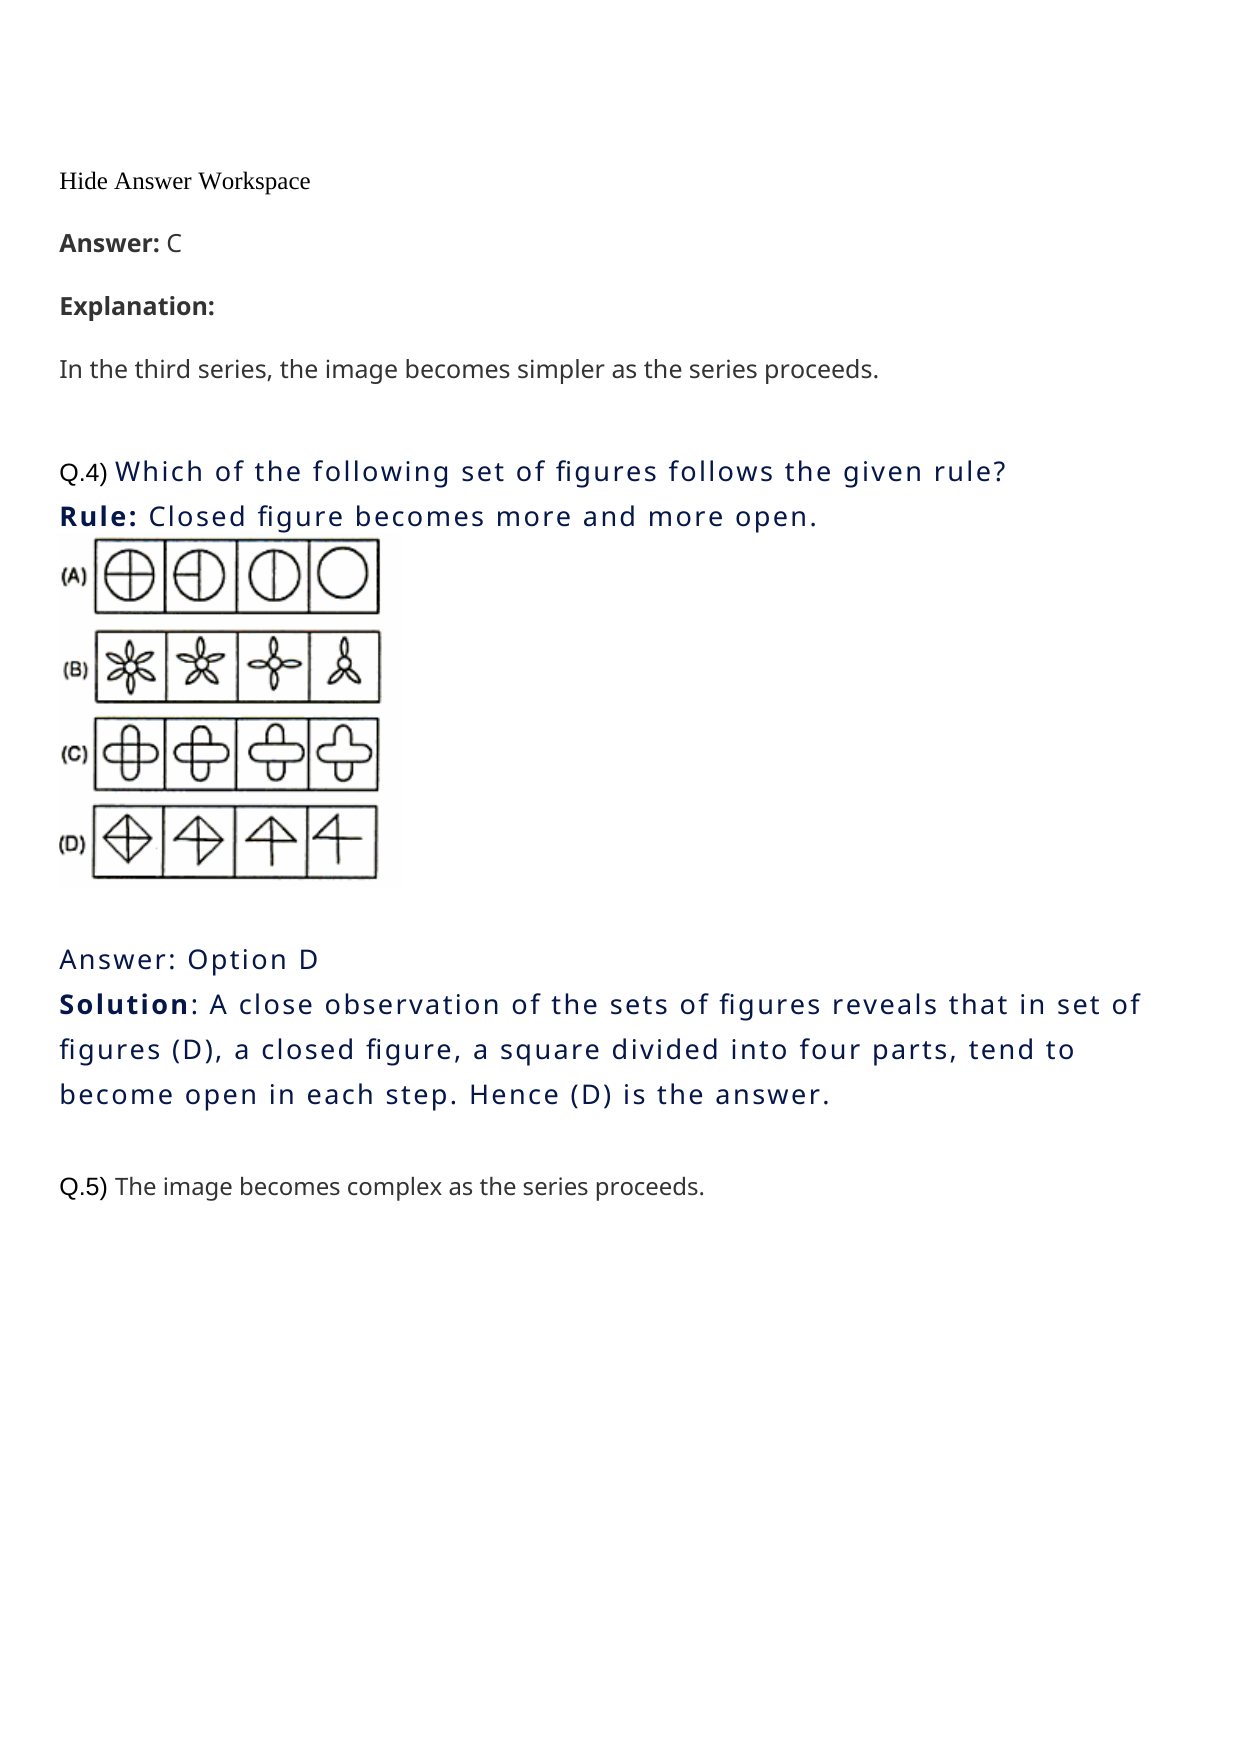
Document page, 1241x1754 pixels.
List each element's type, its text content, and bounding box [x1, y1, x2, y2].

text Explanation: [59, 289, 1181, 323]
text Hide Answer Workspace [59, 162, 192, 196]
text Q.5) The image becomes complex as the series proceeds. [59, 1170, 1181, 1203]
text Solution: A close observation of the sets of figures reveals that in set of figures (D), a closed figure, a square divided into four parts, tend to become open in each step. Hence (D) is the answer. [59, 977, 1181, 1112]
text Answer: C [59, 226, 1181, 259]
text Hide Answer Workspace [198, 162, 1181, 196]
picture [59, 533, 402, 887]
text Q.4) Which of the following set of figures follows the given rule? Rule: Closed figure becomes more and more open. [59, 444, 1181, 887]
text Answer: Option D [59, 932, 1181, 977]
text In the third series, the image becomes simpler as the series proceeds. [59, 352, 1181, 386]
